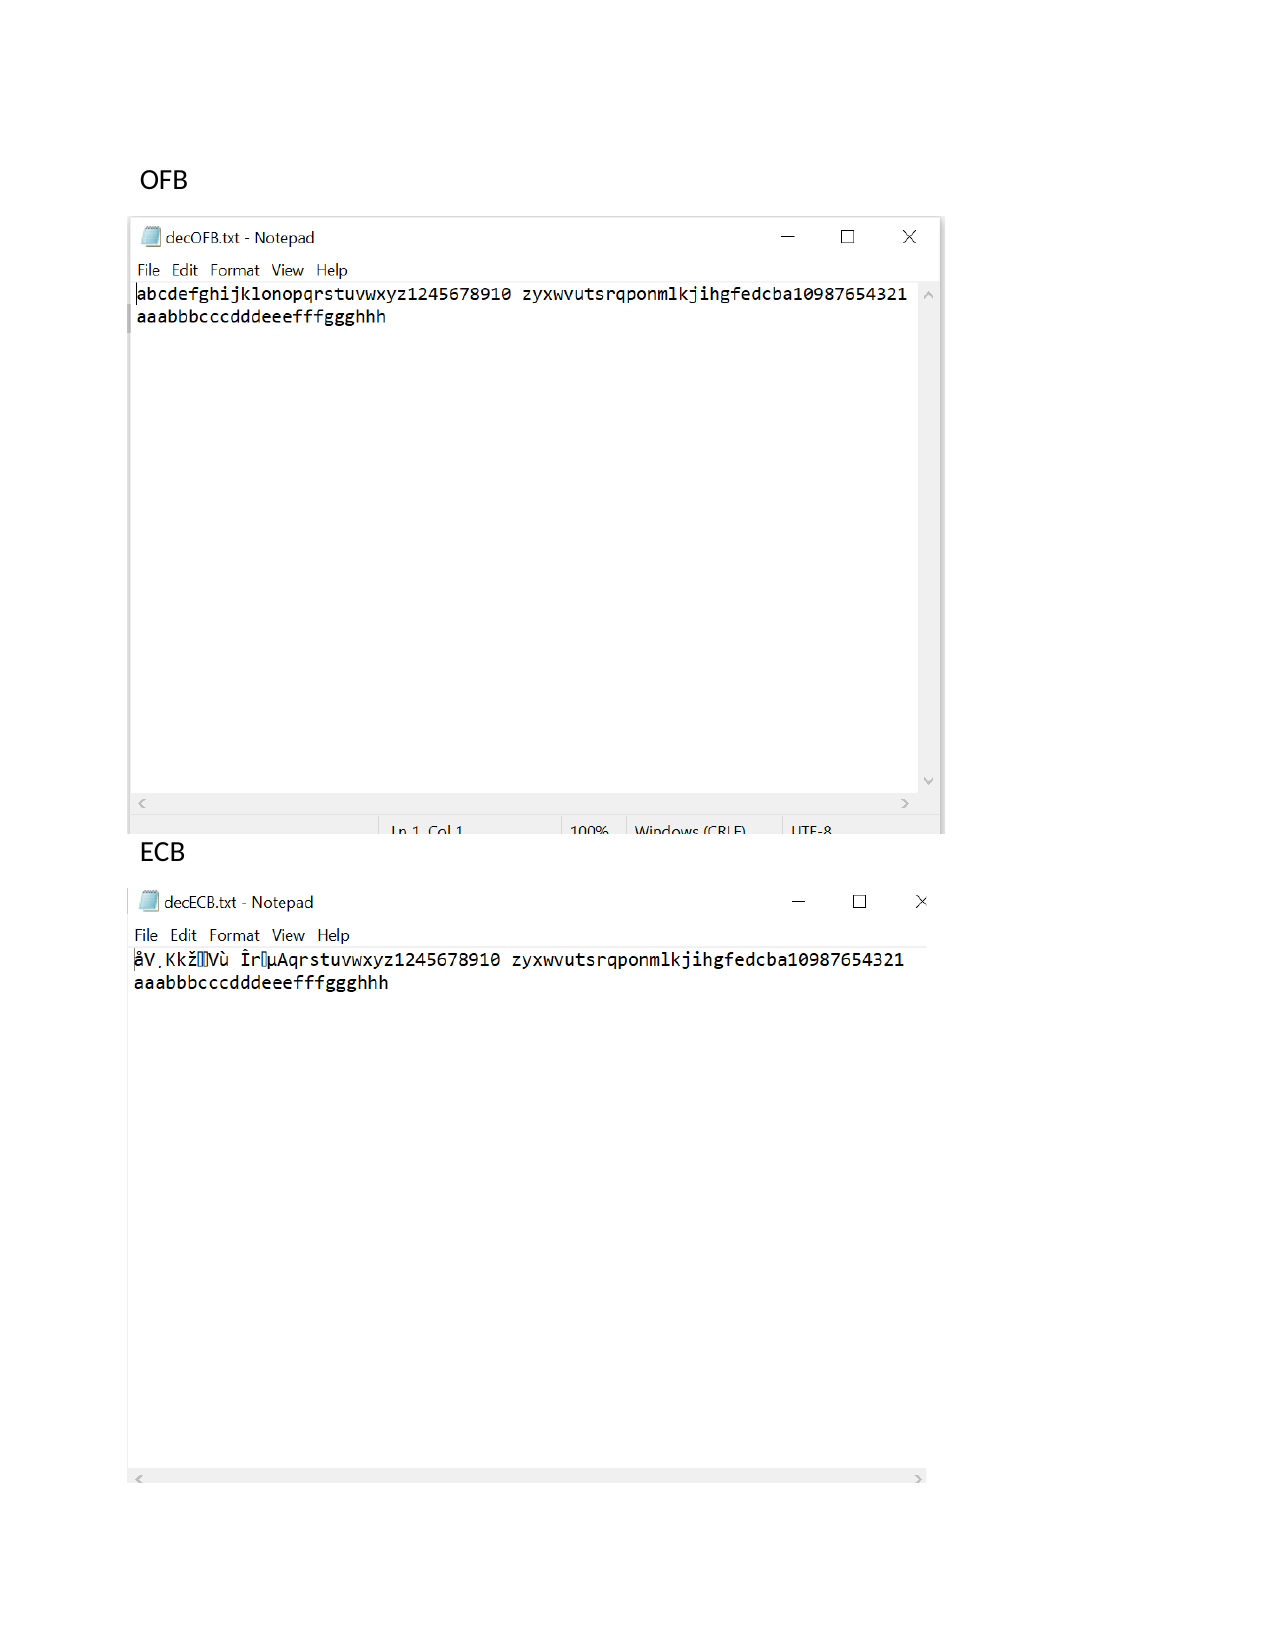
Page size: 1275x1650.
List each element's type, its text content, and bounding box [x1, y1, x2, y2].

picture [127, 888, 927, 1483]
text ECB [139, 833, 1269, 869]
picture [127, 216, 946, 834]
text OFB [139, 161, 1269, 197]
